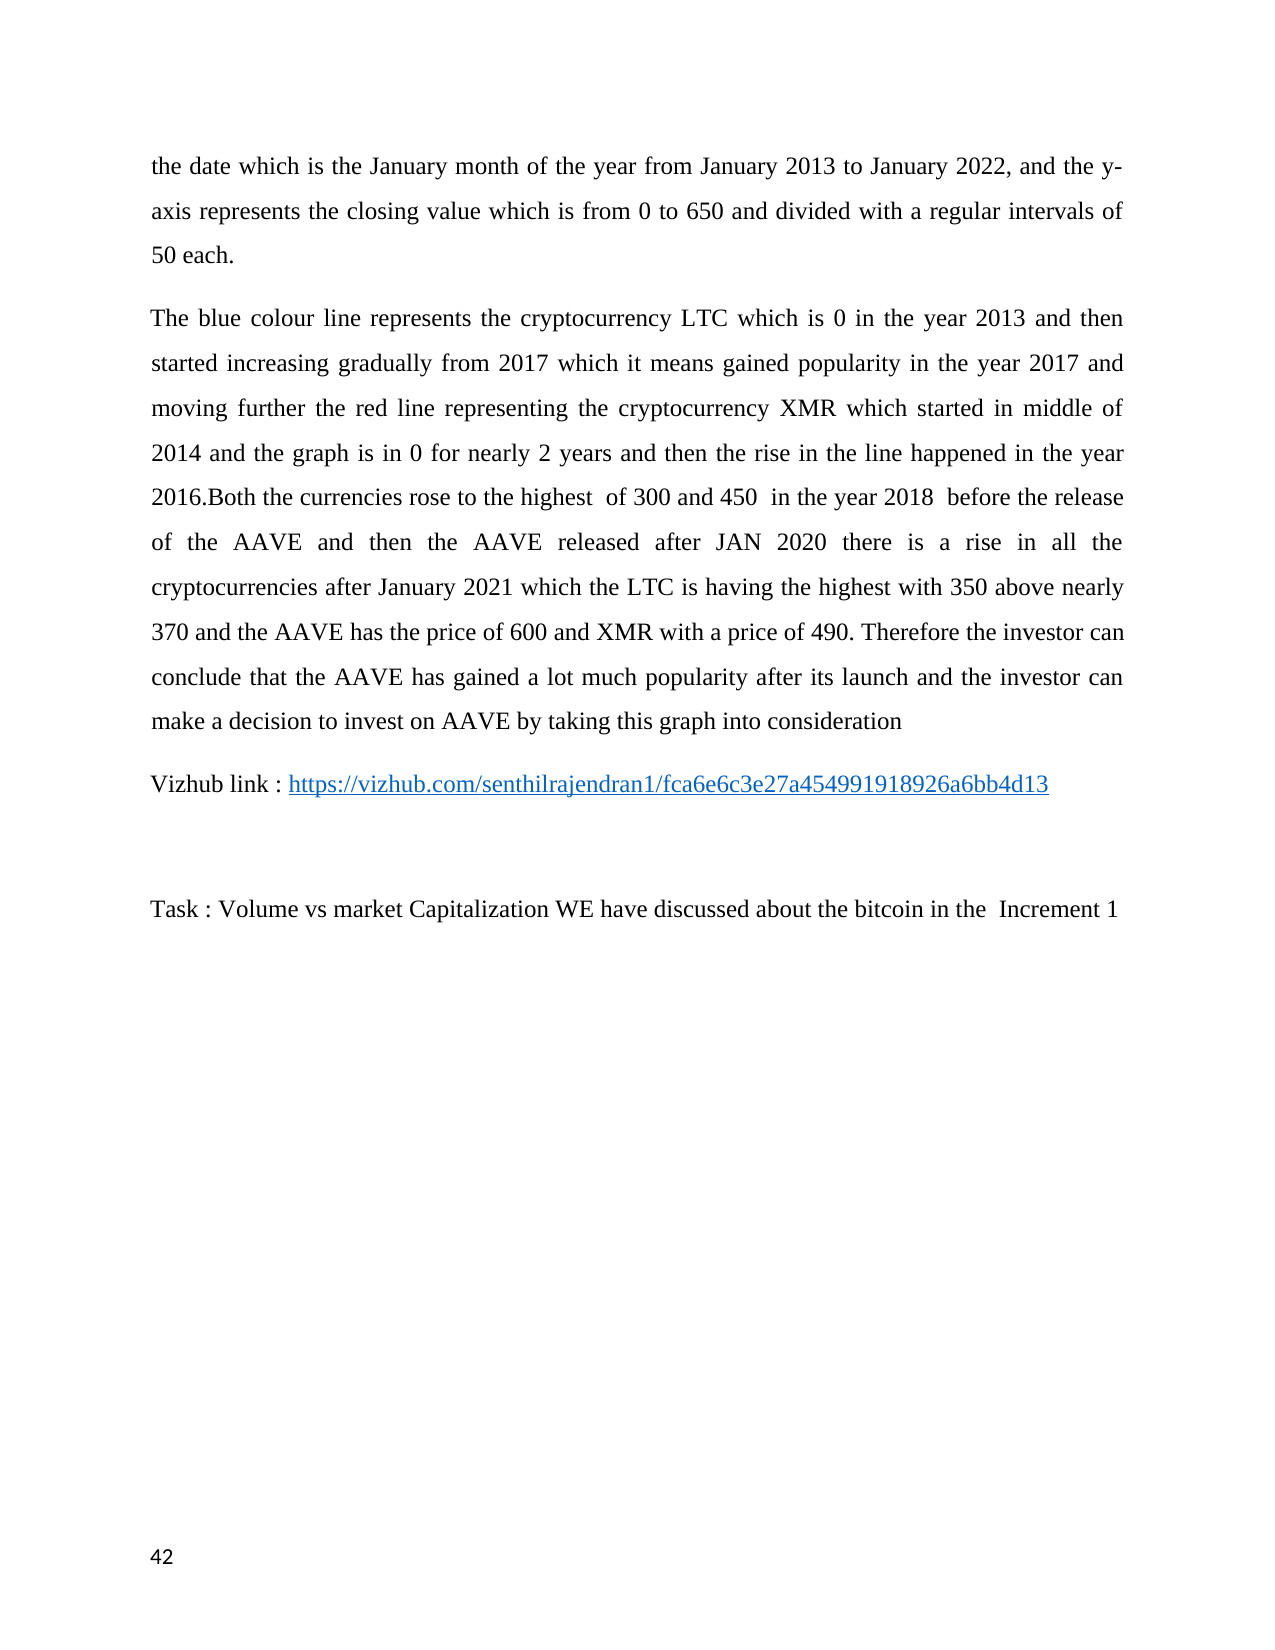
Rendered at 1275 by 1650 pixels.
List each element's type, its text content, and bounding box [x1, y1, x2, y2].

text The blue colour line represents the cryptocurrency LTC which is 0 in the year 2013 and then started increasing gradually from 2017 which it means gained popularity in the year 2017 and moving further the red line representing the cryptocurrency XMR which started in middle of 2014 and the graph is in 0 for nearly 2 years and then the rise in the line happened in the year 2016.Both the currencies rose to the highest of 300 and 450 in the year 2018 before the release of the AAVE and then the AAVE released after JAN 2020 there is a rise in all the cryptocurrencies after January 2021 which the LTC is having the highest with 350 above nearly 370 and the AAVE has the price of 600 and XMR with a price of 490. Therefore the investor can conclude that the AAVE has gained a lot much popularity after its launch and the investor can make a decision to invest on AAVE by taking this graph into consideration [150, 303, 1125, 735]
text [150, 151, 1125, 269]
text Vizhub link : https://vizhub.com/senthilrajendran1/fca6e6c3e27a454991918926a6bb4d13 [150, 769, 1125, 798]
text Task : Volume vs market Capitalization WE have discussed about the bitcoin in the Increment 1 [150, 894, 1125, 923]
